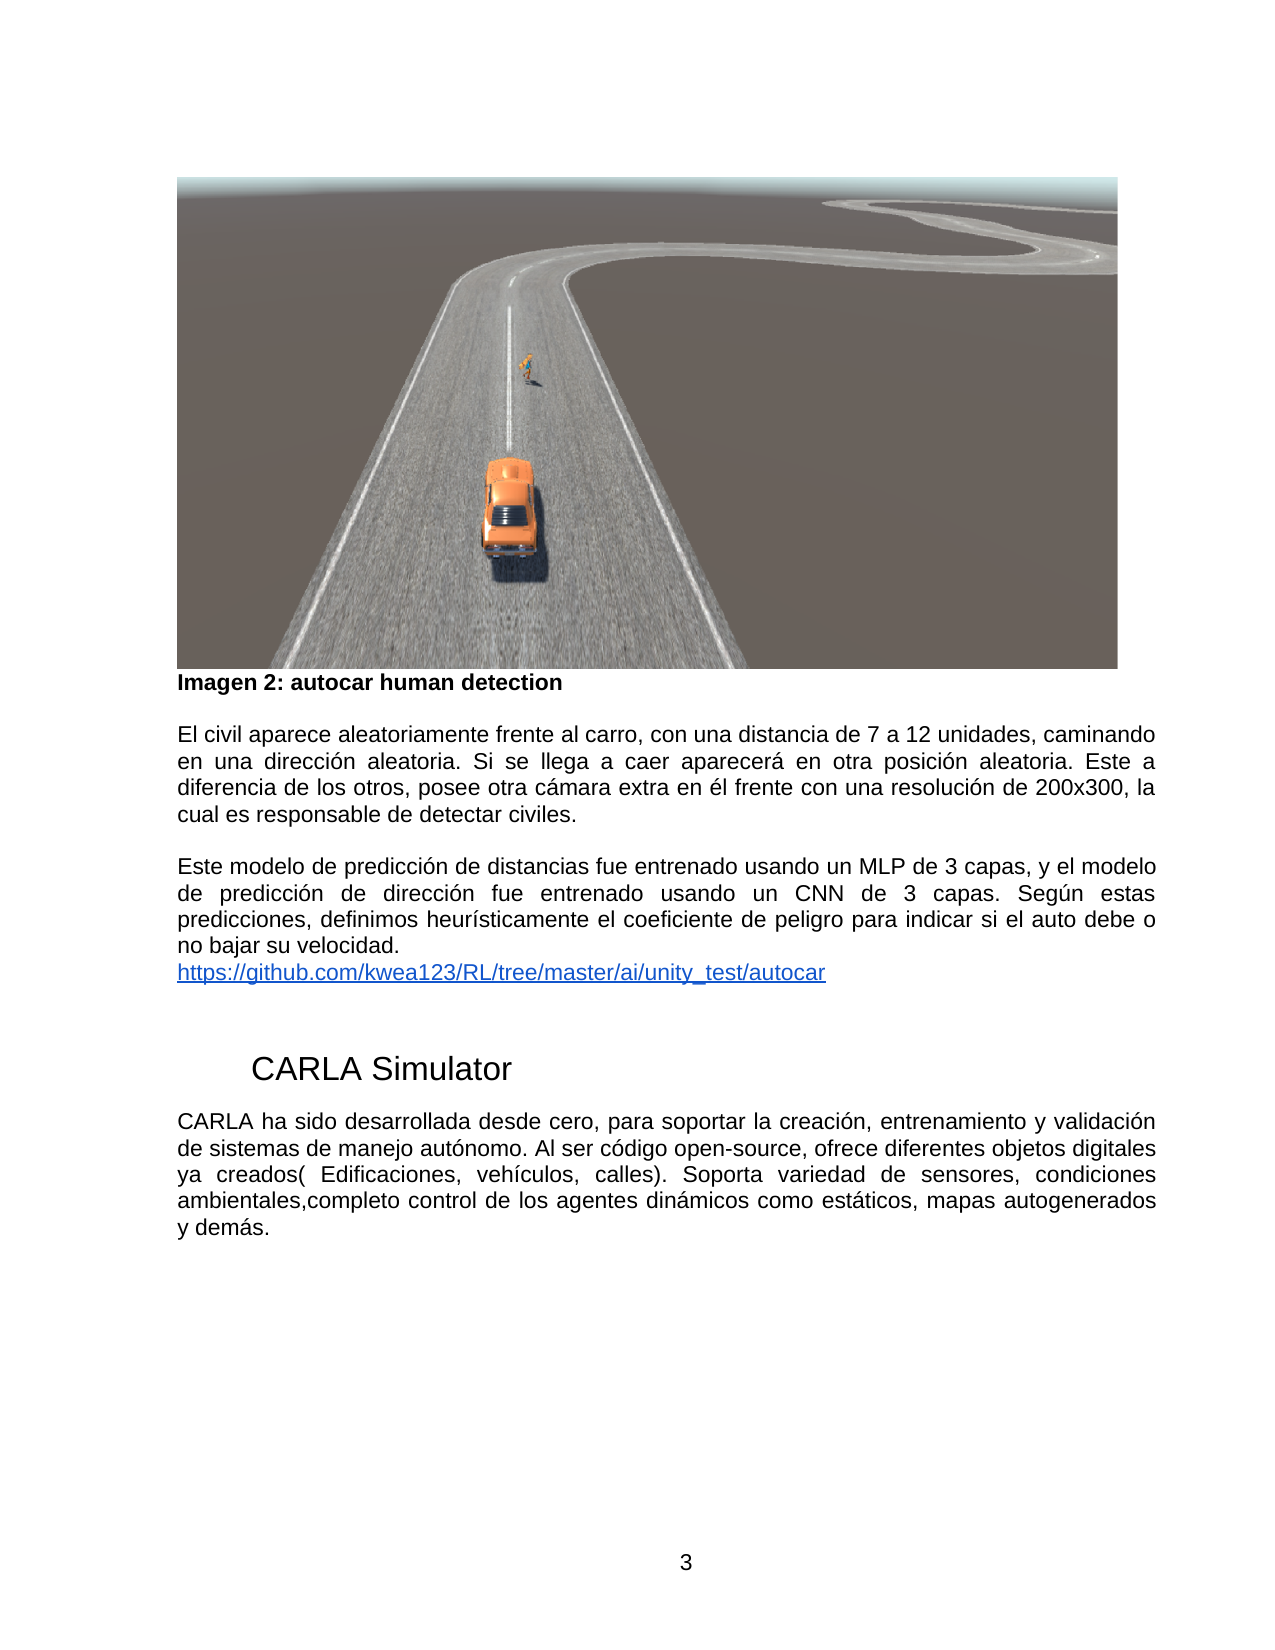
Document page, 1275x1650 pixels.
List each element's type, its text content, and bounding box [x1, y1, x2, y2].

subtitle CARLA Simulator [177, 1049, 1157, 1087]
text CARLA ha sido desarrollada desde cero, para soportar la creación, entrenamiento y validación de sistemas de manejo autónomo. Al ser código open-source, ofrece diferentes objetos digitales ya creados( Edificaciones, vehículos, calles). Soporta variedad de sensores, condiciones ambientales,completo control de los agentes dinámicos como estáticos, mapas autogenerados y demás. [177, 1108, 1157, 1240]
text https://github.com/kwea123/RL/tree/master/ai/unity_test/autocar [177, 959, 1157, 985]
picture [177, 177, 1118, 669]
text El civil aparece aleatoriamente frente al carro, con una distancia de 7 a 12 unidades, caminando en una dirección aleatoria. Si se llega a caer aparecerá en otra posición aleatoria. Este a diferencia de los otros, posee otra cámara extra en él frente con una resolución de 200x300, la cual es responsable de detectar civiles. [177, 721, 1157, 827]
text Este modelo de predicción de distancias fue entrenado usando un MLP de 3 capas, y el modelo de predicción de dirección fue entrenado usando un CNN de 3 capas. Según estas predicciones, definimos heurísticamente el coeficiente de peligro para indicar si el auto debe o no bajar su velocidad. [177, 853, 1157, 959]
text Imagen 2: autocar human detection [177, 669, 1157, 695]
